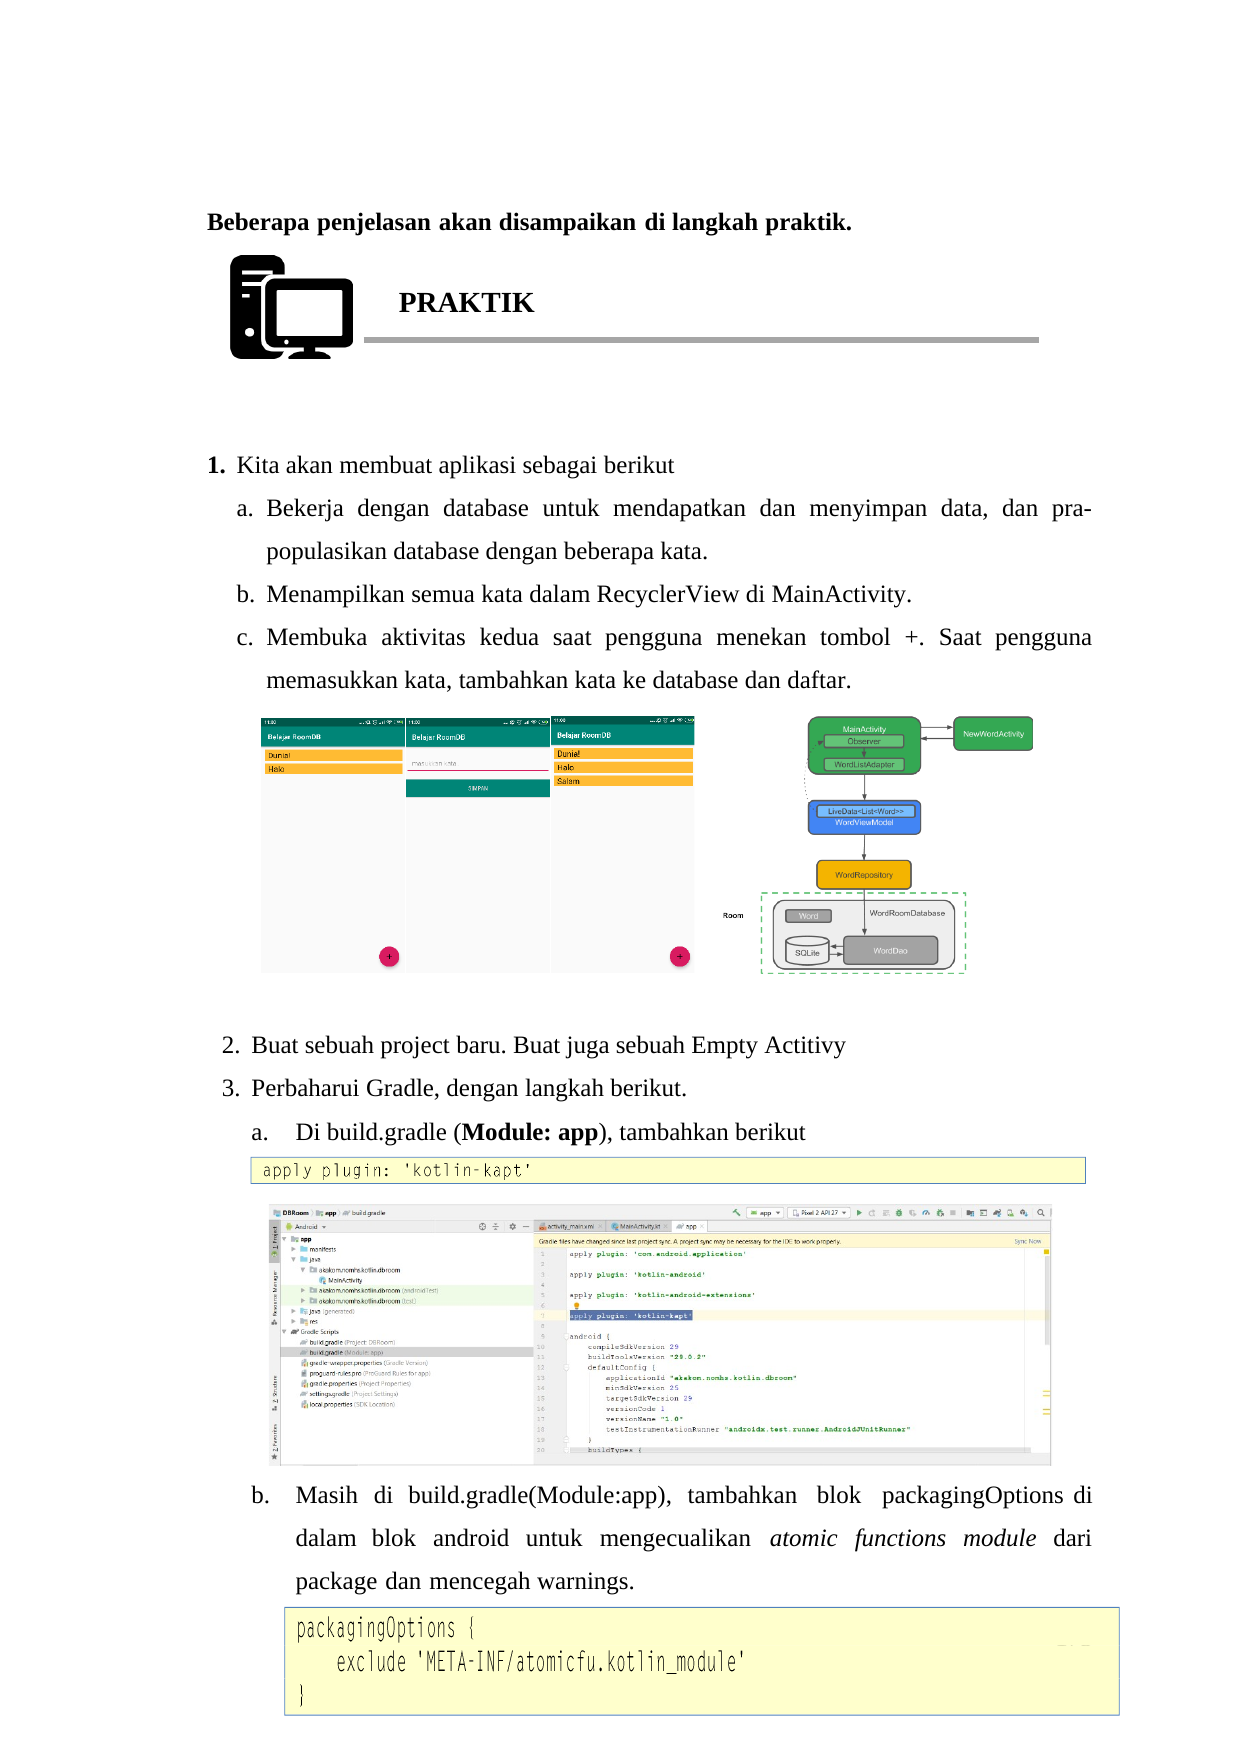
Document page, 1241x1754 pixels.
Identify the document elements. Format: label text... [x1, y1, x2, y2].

picture [723, 716, 1033, 974]
picture [296, 1679, 316, 1712]
list Perbaharui Gradle, dengan langkah berikut. [222, 1073, 1092, 1102]
picture [296, 1611, 757, 1678]
subtitle PRAKTIK [399, 285, 1092, 319]
picture [262, 1160, 542, 1181]
list Membuka aktivitas kedua saat pengguna menekan tombol +. Saat pengguna memasukkan kata, tambahkan kata ke database dan daftar. [236, 622, 1092, 694]
list Buat sebuah project baru. Buat juga sebuah Empty Actitivy [222, 1030, 1092, 1059]
list Menampilkan semua kata dalam RecyclerView di MainActivity. [236, 579, 1092, 608]
list Bekerja dengan database untuk mendapatkan dan menyimpan data, dan pra- populasikan database dengan beberapa kata. [236, 493, 1092, 565]
list Kita akan membuat aplikasi sebagai berikut [207, 450, 1092, 479]
subtitle Beberapa penjelasan akan disampaikan di langkah praktik. [207, 207, 1092, 236]
picture [261, 716, 695, 973]
picture [230, 255, 353, 359]
picture [268, 1204, 1053, 1466]
list Di build.gradle (Module: app), tambahkan berikut [251, 1117, 1092, 1145]
